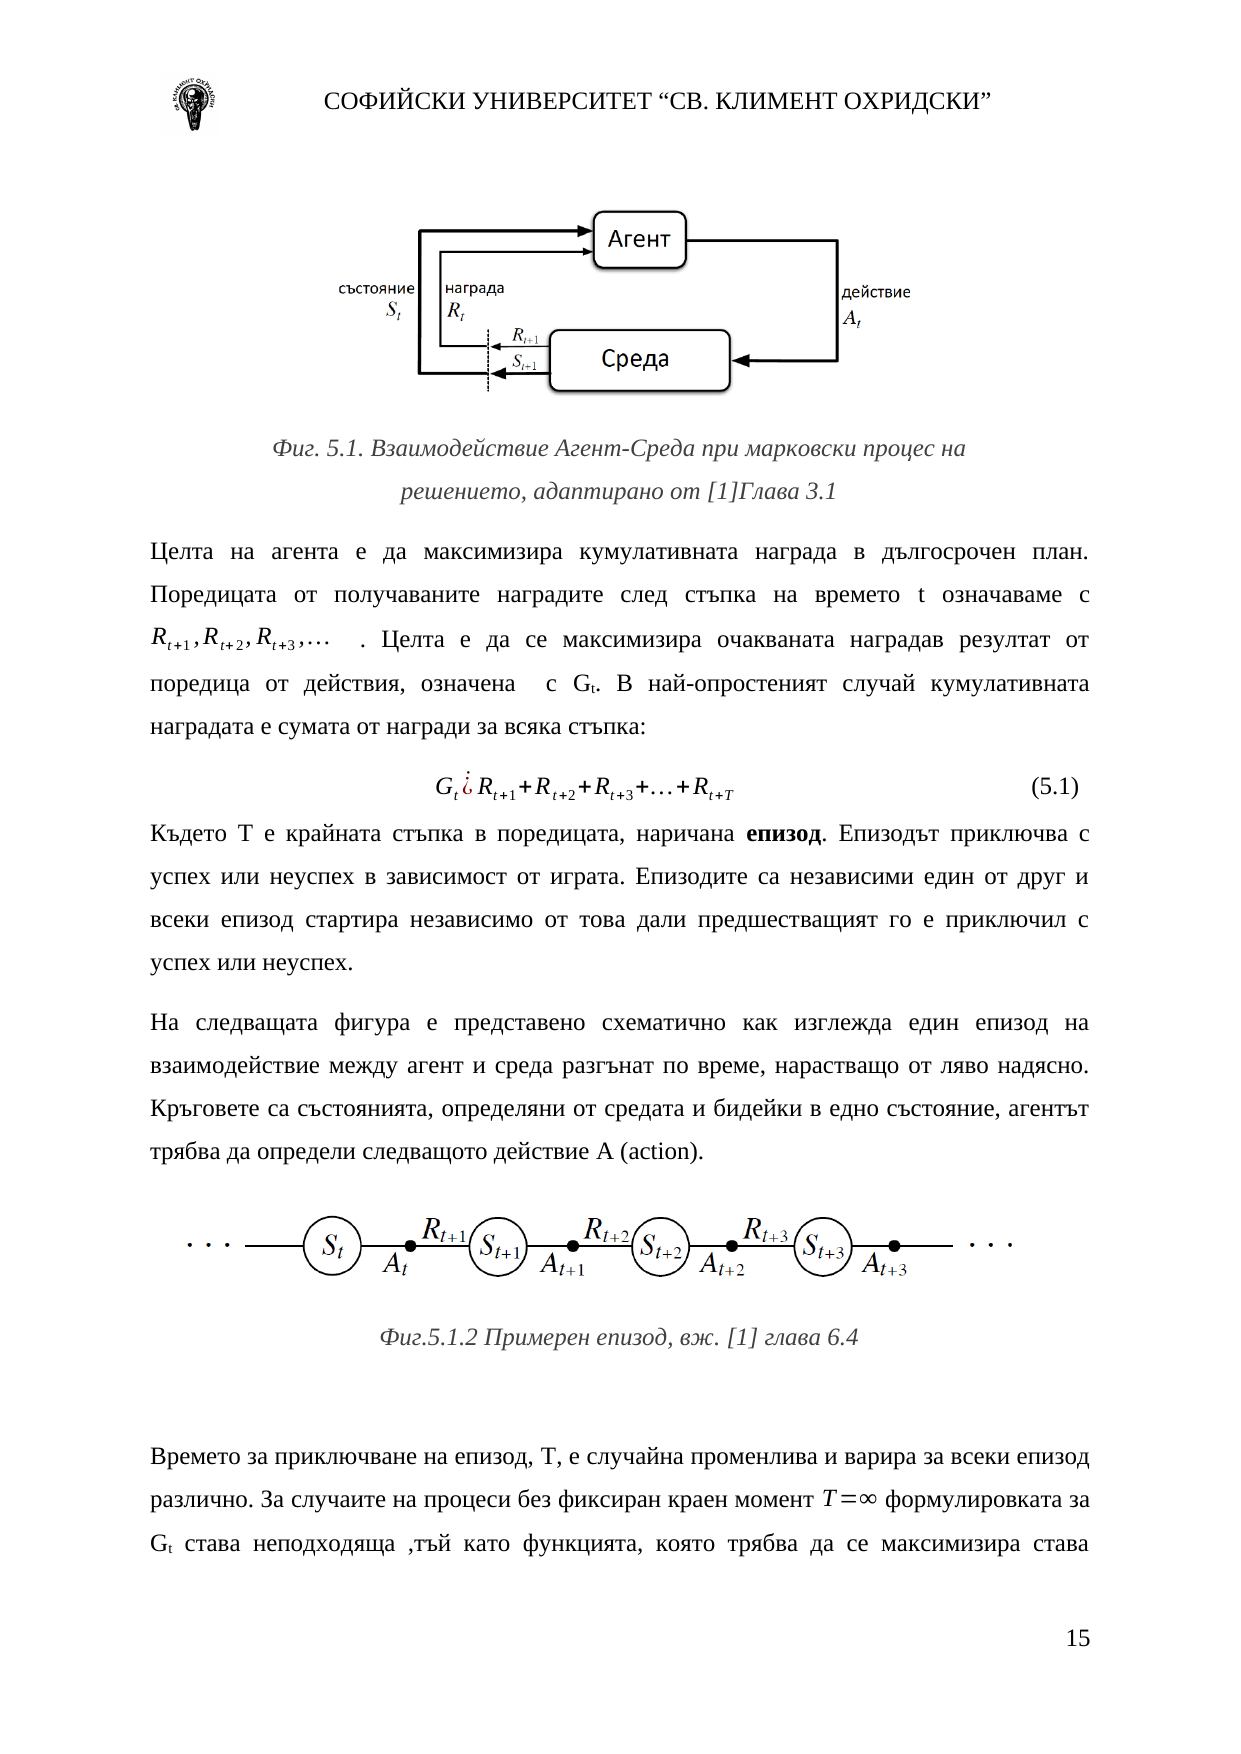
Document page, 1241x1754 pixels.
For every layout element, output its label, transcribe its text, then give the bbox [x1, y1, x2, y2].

picture [327, 203, 913, 398]
text Целта на агента е да максимизира кумулативната награда в дългосрочен план. Поредицата от получаваните наградите след стъпка на времето t означаваме с . Целта е да се максимизира очакваната наградав резултат от поредица от действия, означена с Gt. В най-опростеният случай кумулативната наградата е сумата от награди за всяка стъпка: [150, 536, 1090, 740]
text Фиг. 5.1. Взаимодействие Агент-Среда при марковски процес на решението, адаптирано от [1]Глава 3.1 [233, 433, 1007, 505]
text Където T е крайната стъпка в поредицата, наричана епизод. Епизодът приключва с успех или неуспех в зависимост от играта. Епизодите са независими един от друг и всеки епизод стартира независимо от това дали предшестващият го е приключил с успех или неуспех. [150, 818, 1090, 976]
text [150, 1441, 1090, 1556]
picture [161, 73, 222, 137]
table_header (5.1) [1020, 771, 1090, 818]
text Фиг.5.1.2 Примерен епизод, вж. [1] глава 6.4 [233, 1322, 1007, 1351]
picture [150, 1196, 1091, 1287]
table_header [150, 771, 1020, 818]
text На следващата фигура е представено схематично как изглежда един епизод на взаимодействие между агент и среда разгънат по време, нарастващо от ляво надясно. Кръговете са състоянията, определяни от средата и бидейки в едно състояние, агентът трябва да определи следващото действие A (action). [150, 1007, 1090, 1165]
